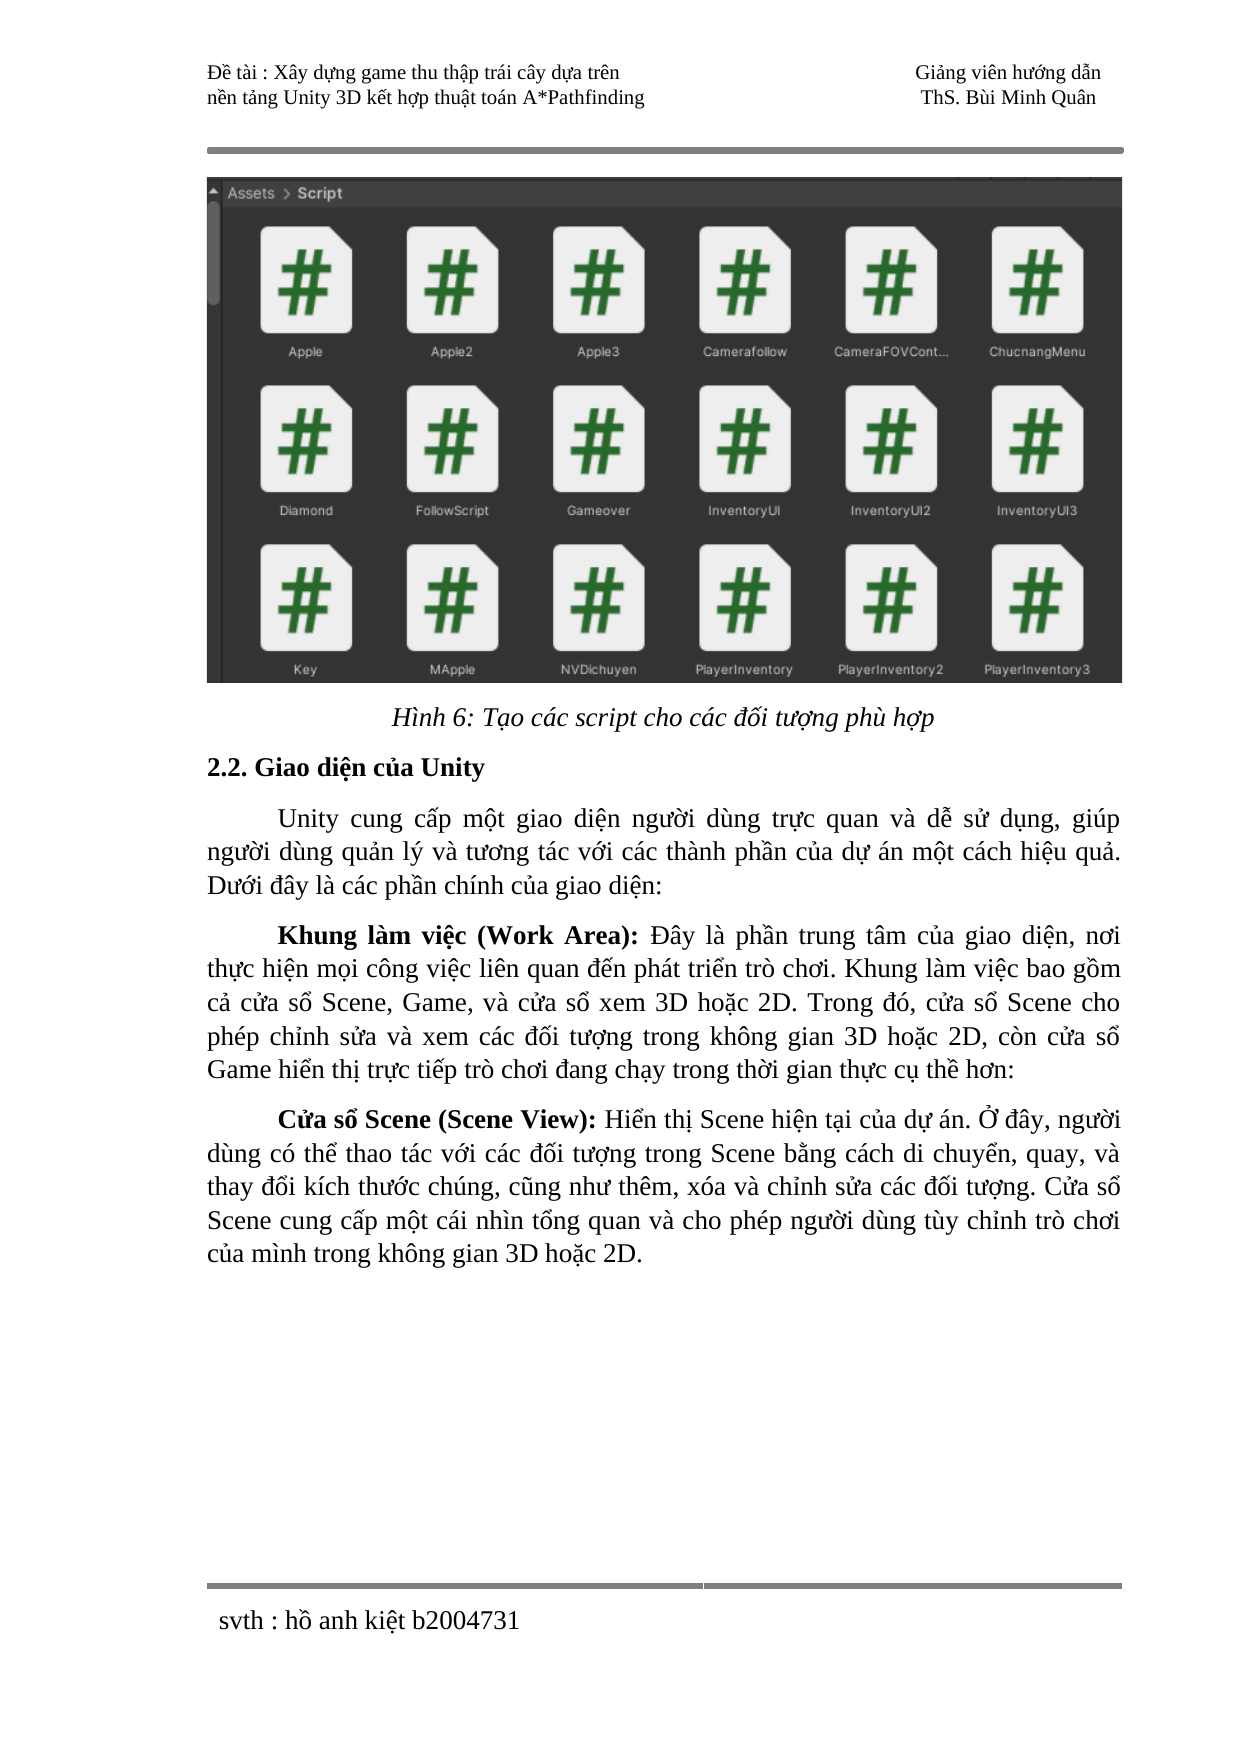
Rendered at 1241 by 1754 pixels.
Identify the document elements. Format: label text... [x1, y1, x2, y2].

text Unity cung cấp một giao diện người dùng trực quan và dễ sử dụng, giúp người dùng quản lý và tương tác với các thành phần của dự án một cách hiệu quả. Dưới đây là các phần chính của giao diện: [207, 802, 1122, 900]
text Hình 6: Tạo các script cho các đối tượng phù hợp [207, 701, 1122, 732]
subtitle 2.2. Giao diện của Unity [207, 752, 1122, 783]
picture [206, 177, 1123, 683]
text Cửa sổ Scene (Scene View): Hiển thị Scene hiện tại của dự án. Ở đây, người dùng có thể thao tác với các đối tượng trong Scene bằng cách di chuyển, quay, và thay đổi kích thước chúng, cũng như thêm, xóa và chỉnh sửa các đối tượng. Cửa sổ Scene cung cấp một cái nhìn tổng quan và cho phép người dùng tùy chỉnh trò chơi của mình trong không gian 3D hoặc 2D. [207, 1103, 1122, 1269]
text Khung làm việc (Work Area): Đây là phần trung tâm của giao diện, nơi thực hiện mọi công việc liên quan đến phát triển trò chơi. Khung làm việc bao gồm cả cửa sổ Scene, Game, và cửa sổ xem 3D hoặc 2D. Trong đó, cửa sổ Scene cho phép chỉnh sửa và xem các đối tượng trong không gian 3D hoặc 2D, còn cửa sổ Game hiển thị trực tiếp trò chơi đang chạy trong thời gian thực cụ thề hơn: [207, 919, 1122, 1084]
